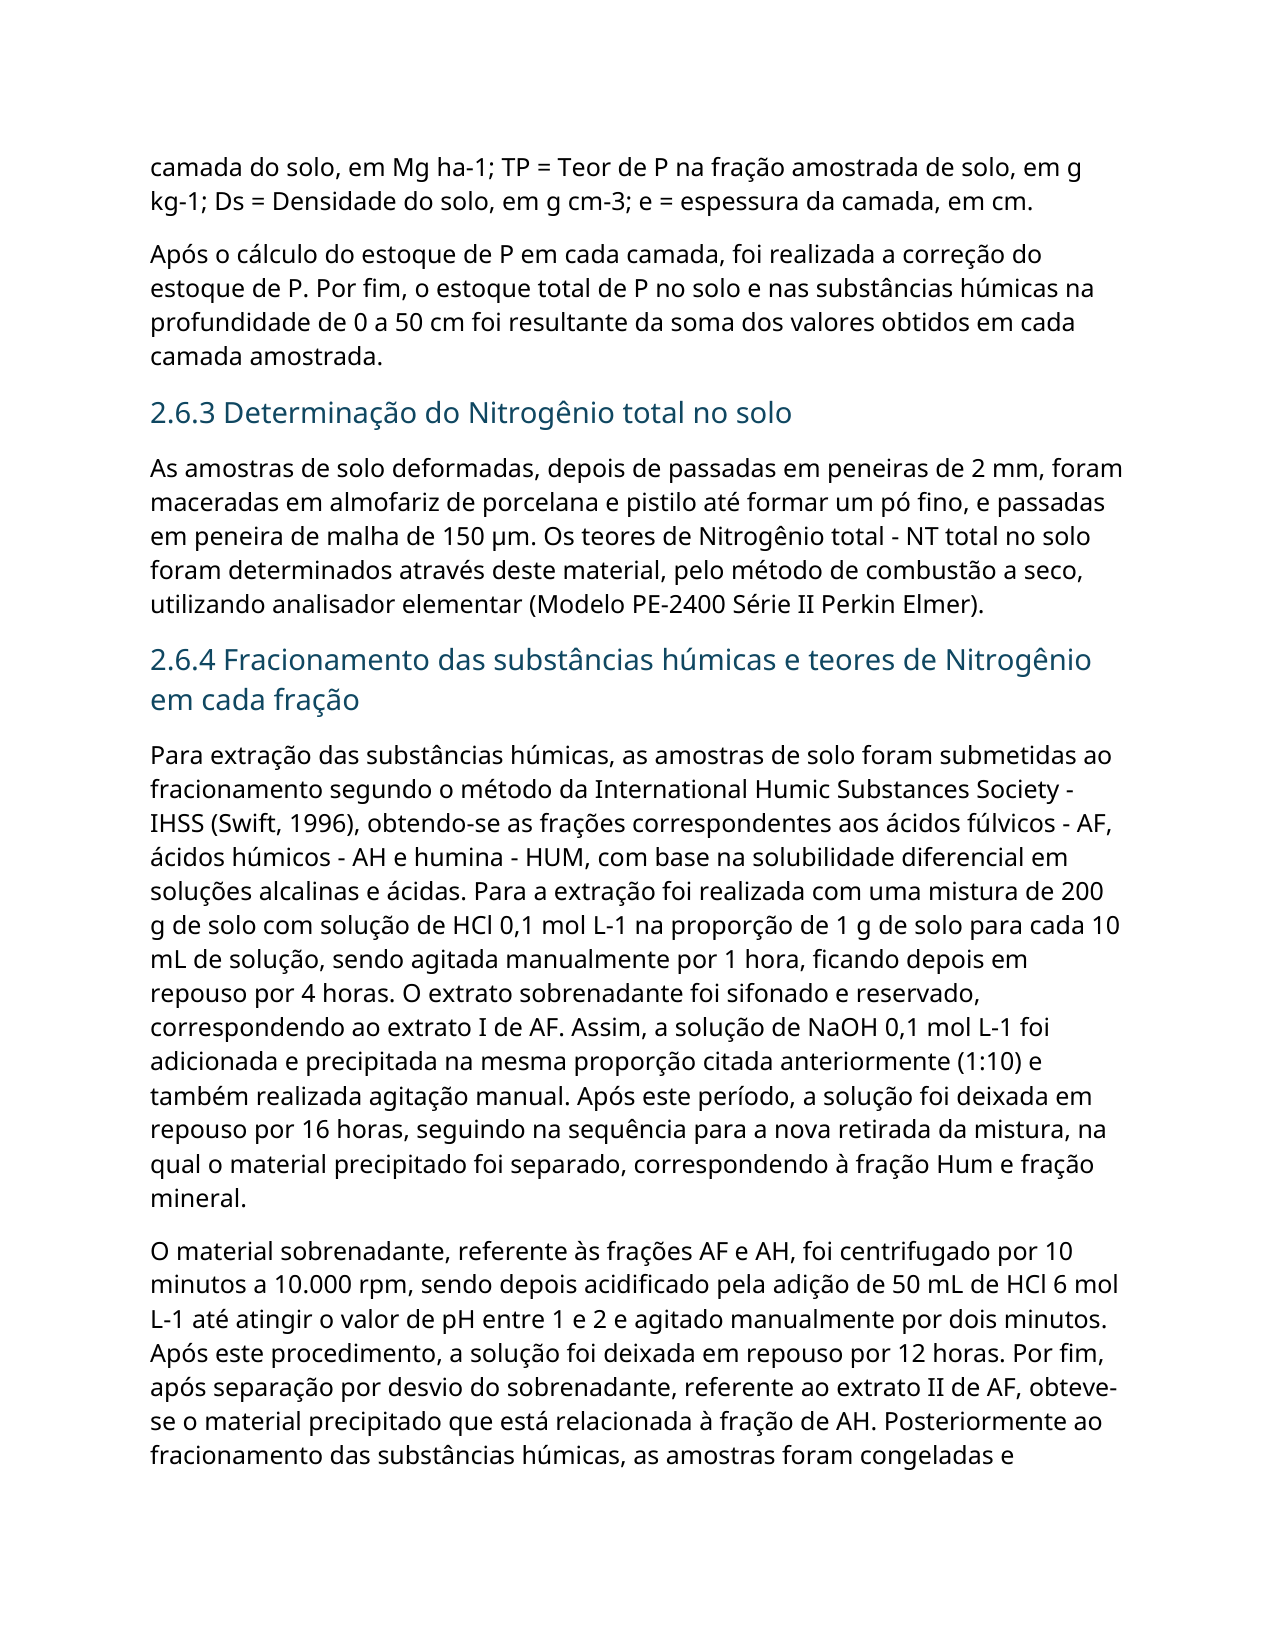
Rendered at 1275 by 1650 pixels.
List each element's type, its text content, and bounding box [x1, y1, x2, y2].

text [150, 150, 1125, 218]
text Após o cálculo do estoque de P em cada camada, foi realizada a correção do estoque de P. Por fim, o estoque total de P no solo e nas substâncias húmicas na profundidade de 0 a 50 cm foi resultante da soma dos valores obtidos em cada camada amostrada. [150, 237, 1125, 373]
subtitle 2.6.3 Determinação do Nitrogênio total no solo [150, 392, 1125, 432]
subtitle 2.6.4 Fracionamento das substâncias húmicas e teores de Nitrogênio em cada fração [150, 639, 1125, 719]
text As amostras de solo deformadas, depois de passadas em peneiras de 2 mm, foram maceradas em almofariz de porcelana e pistilo até formar um pó fino, e passadas em peneira de malha de 150 μm. Os teores de Nitrogênio total - NT total no solo foram determinados através deste material, pelo método de combustão a seco, utilizando analisador elementar (Modelo PE-2400 Série II Perkin Elmer). [150, 450, 1125, 621]
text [150, 1233, 1125, 1472]
text Para extração das substâncias húmicas, as amostras de solo foram submetidas ao fracionamento segundo o método da International Humic Substances Society - IHSS (Swift, 1996), obtendo-se as frações correspondentes aos ácidos fúlvicos - AF, ácidos húmicos - AH e humina - HUM, com base na solubilidade diferencial em soluções alcalinas e ácidas. Para a extração foi realizada com uma mistura de 200 g de solo com solução de HCl 0,1 mol L-1 na proporção de 1 g de solo para cada 10 mL de solução, sendo agitada manualmente por 1 hora, ficando depois em repouso por 4 horas. O extrato sobrenadante foi sifonado e reservado, correspondendo ao extrato I de AF. Assim, a solução de NaOH 0,1 mol L-1 foi adicionada e precipitada na mesma proporção citada anteriormente (1:10) e também realizada agitação manual. Após este período, a solução foi deixada em repouso por 16 horas, seguindo na sequência para a nova retirada da mistura, na qual o material precipitado foi separado, correspondendo à fração Hum e fração mineral. [150, 737, 1125, 1214]
